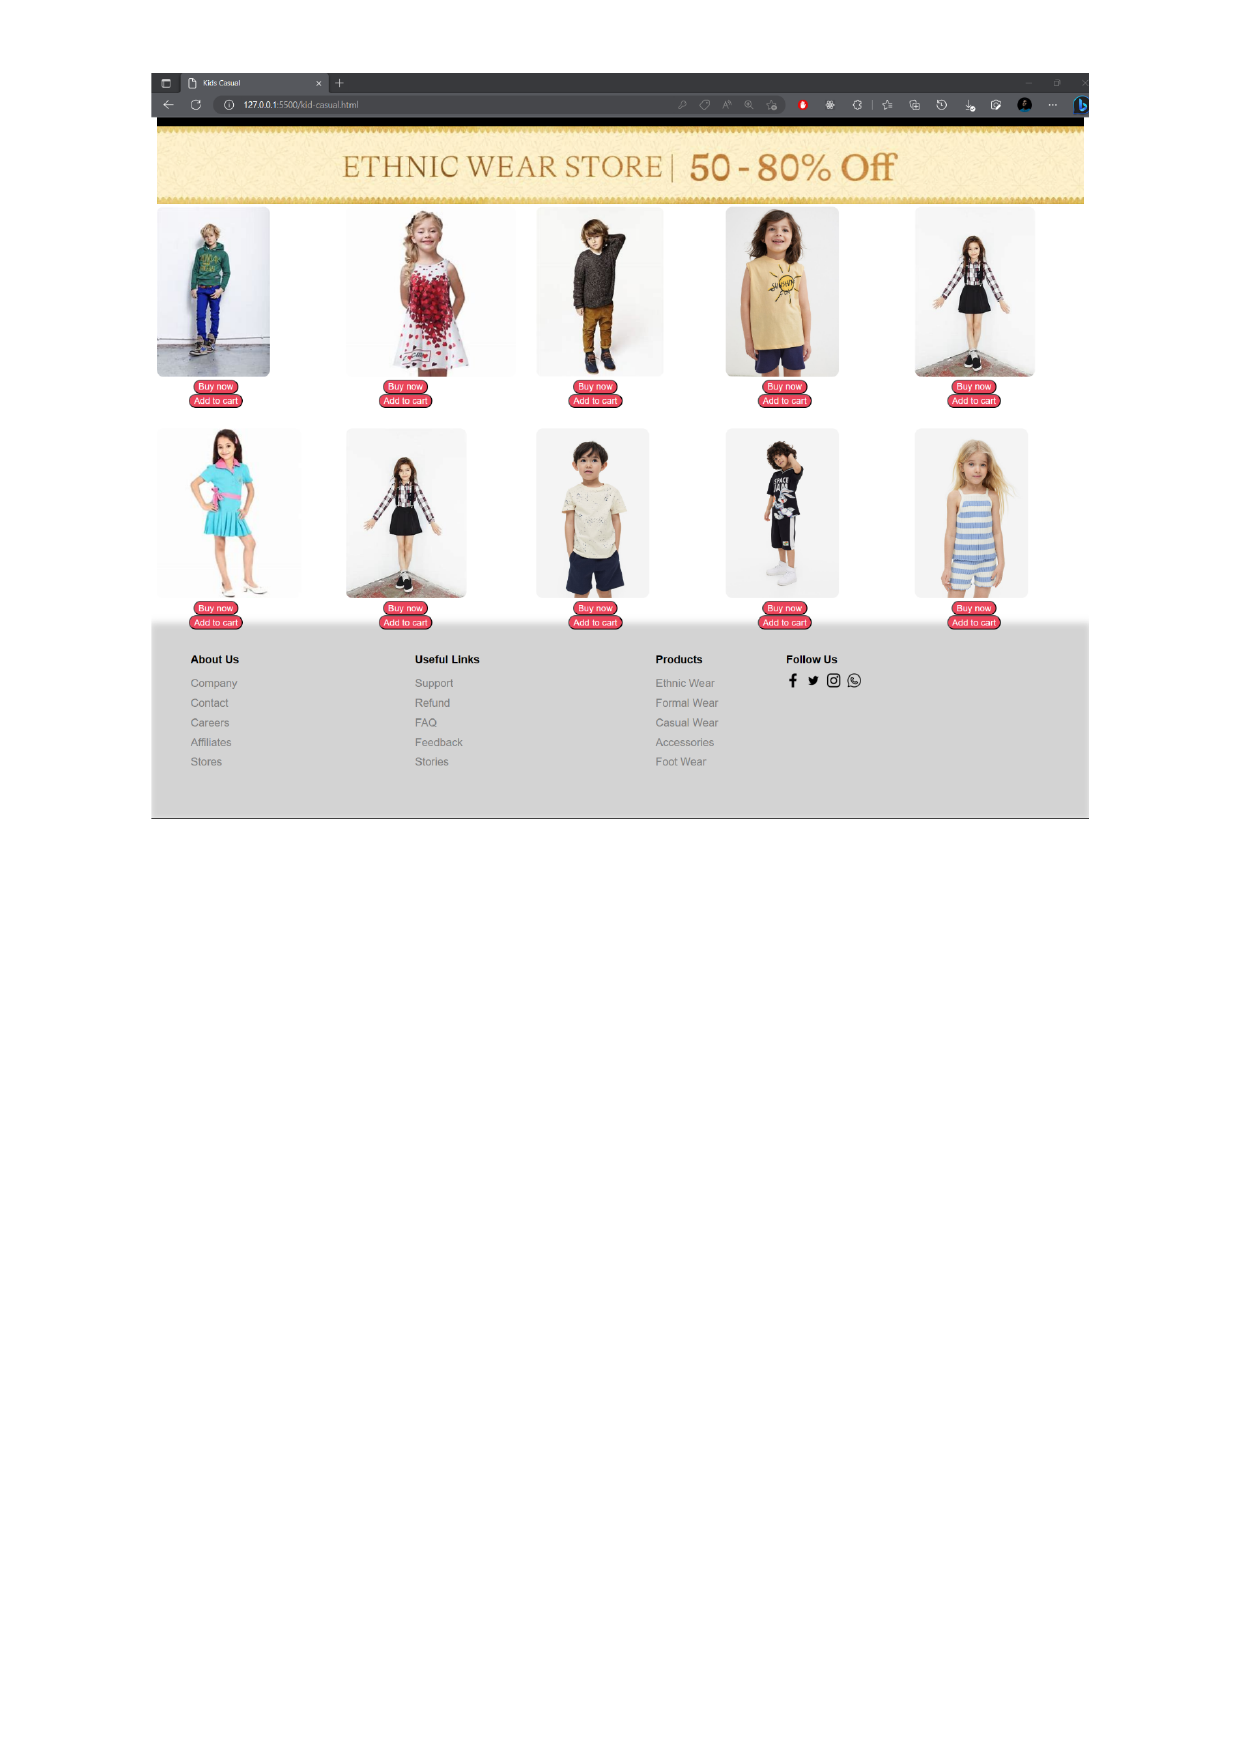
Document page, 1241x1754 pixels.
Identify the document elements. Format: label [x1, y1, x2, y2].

picture [151, 73, 1089, 819]
